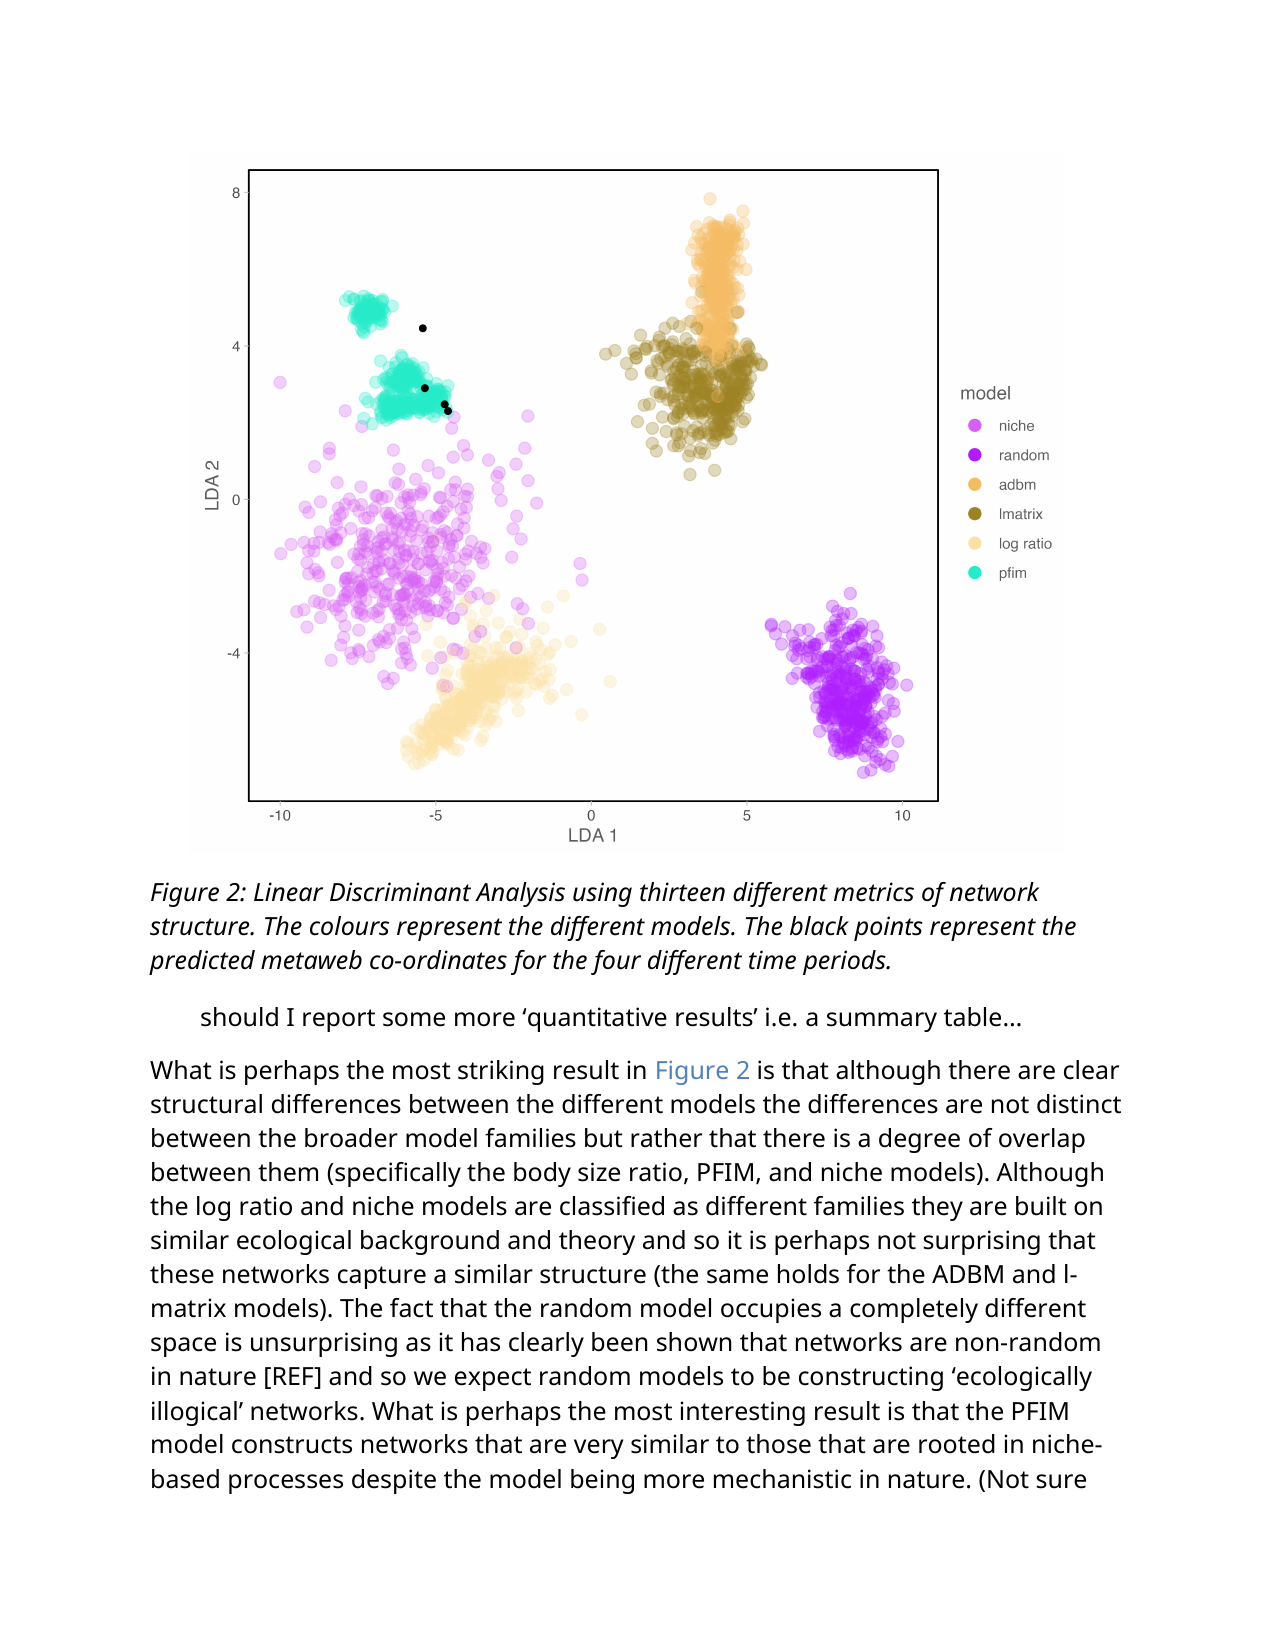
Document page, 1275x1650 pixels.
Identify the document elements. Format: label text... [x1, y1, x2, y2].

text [150, 1052, 1125, 1495]
table_header Figure 2: Linear Discriminant Analysis using thirteen different metrics of network structure. The colours represent the different models. The black points represent the predicted metaweb co-ordinates for the four different time periods. [139, 150, 1114, 989]
text should I report some more ‘quantitative results’ i.e. a summary table… [200, 1000, 1075, 1034]
picture [188, 153, 1064, 854]
